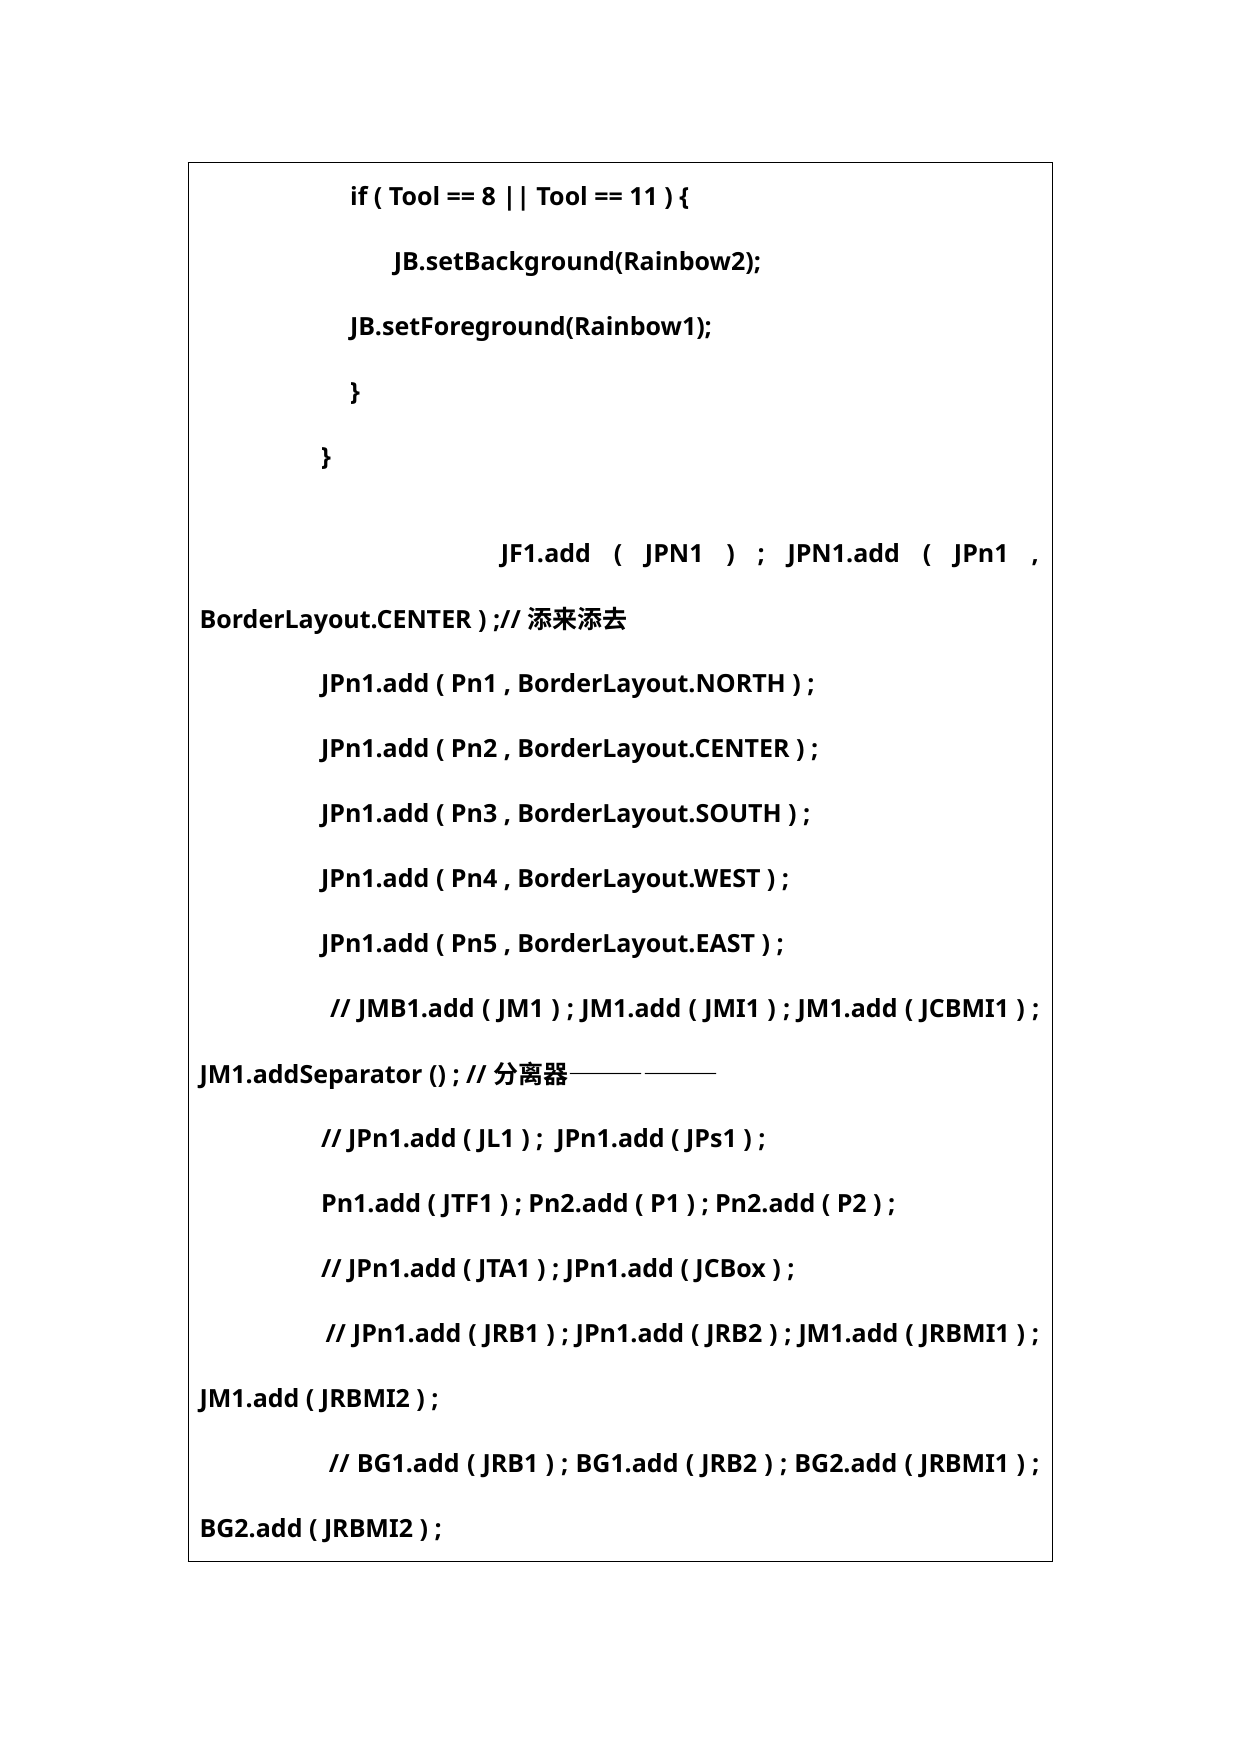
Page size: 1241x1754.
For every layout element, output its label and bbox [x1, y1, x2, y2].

table_cell [189, 163, 1052, 1561]
